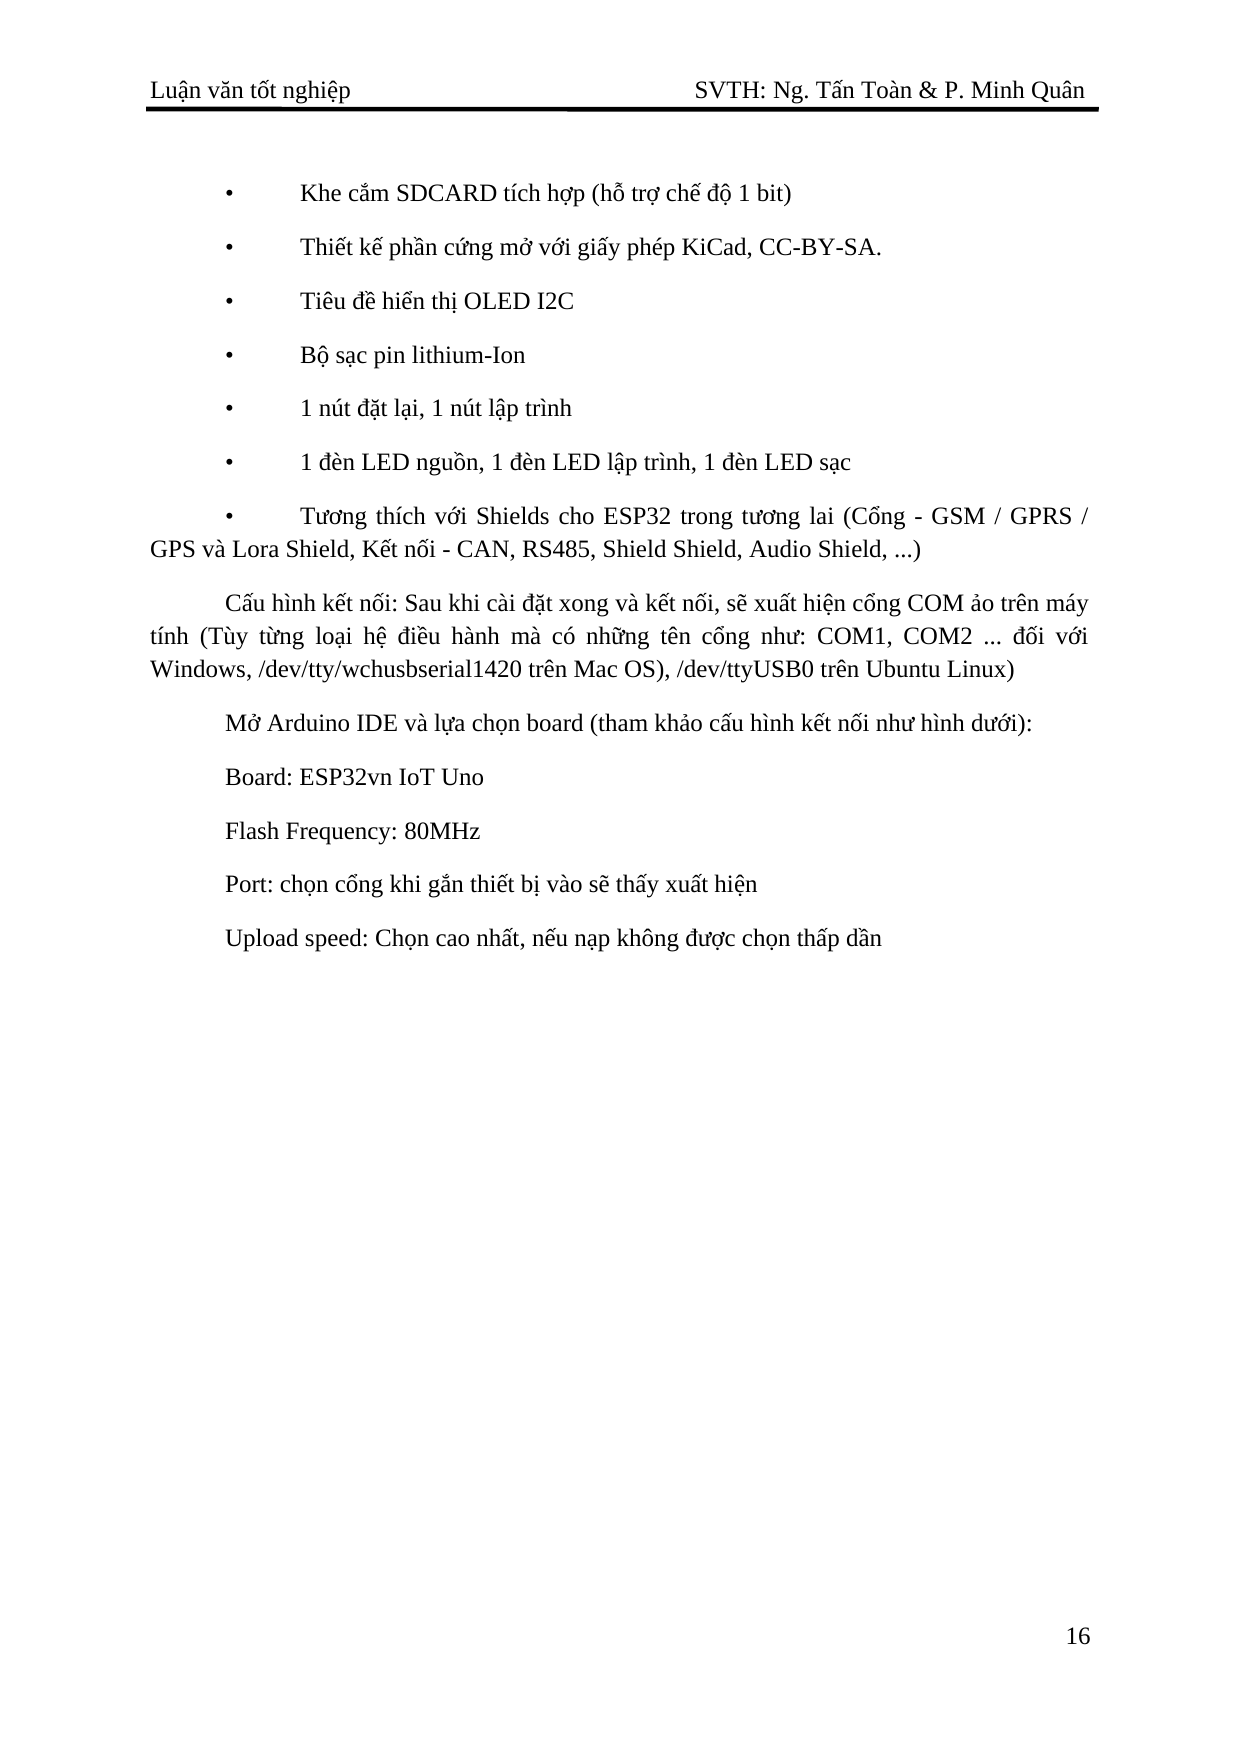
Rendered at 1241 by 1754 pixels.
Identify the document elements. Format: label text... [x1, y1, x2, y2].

text Flash Frequency: 80MHz [150, 816, 1090, 844]
text Port: chọn cổng khi gắn thiết bị vào sẽ thấy xuất hiện [150, 869, 1090, 898]
text • 1 nút đặt lại, 1 nút lập trình [150, 393, 1090, 422]
text • Thiết kế phần cứng mở với giấy phép KiCad, CC-BY-SA. [150, 232, 1090, 261]
text Upload speed: Chọn cao nhất, nếu nạp không được chọn thấp dần [150, 923, 1090, 952]
text • Khe cắm SDCARD tích hợp (hỗ trợ chế độ 1 bit) [150, 178, 1090, 207]
text Board: ESP32vn IoT Uno [150, 762, 1090, 791]
text • Tương thích với Shields cho ESP32 trong tương lai (Cổng - GSM / GPRS / GPS và Lora Shield, Kết nối - CAN, RS485, Shield Shield, Audio Shield, ...) [150, 501, 1090, 563]
text Cấu hình kết nối: Sau khi cài đặt xong và kết nối, sẽ xuất hiện cổng COM ảo trên máy tính (Tùy từng loại hệ điều hành mà có những tên cổng như: COM1, COM2 ... đối với Windows, /dev/tty/wchusbserial1420 trên Mac OS), /dev/ttyUSB0 trên Ubuntu Linux) [150, 588, 1090, 683]
text • 1 đèn LED nguồn, 1 đèn LED lập trình, 1 đèn LED sạc [150, 447, 1090, 476]
text • Bộ sạc pin lithium-Ion [150, 340, 1090, 368]
text • Tiêu đề hiển thị OLED I2C [150, 286, 1090, 314]
text Mở Arduino IDE và lựa chọn board (tham khảo cấu hình kết nối như hình dưới): [150, 708, 1090, 737]
